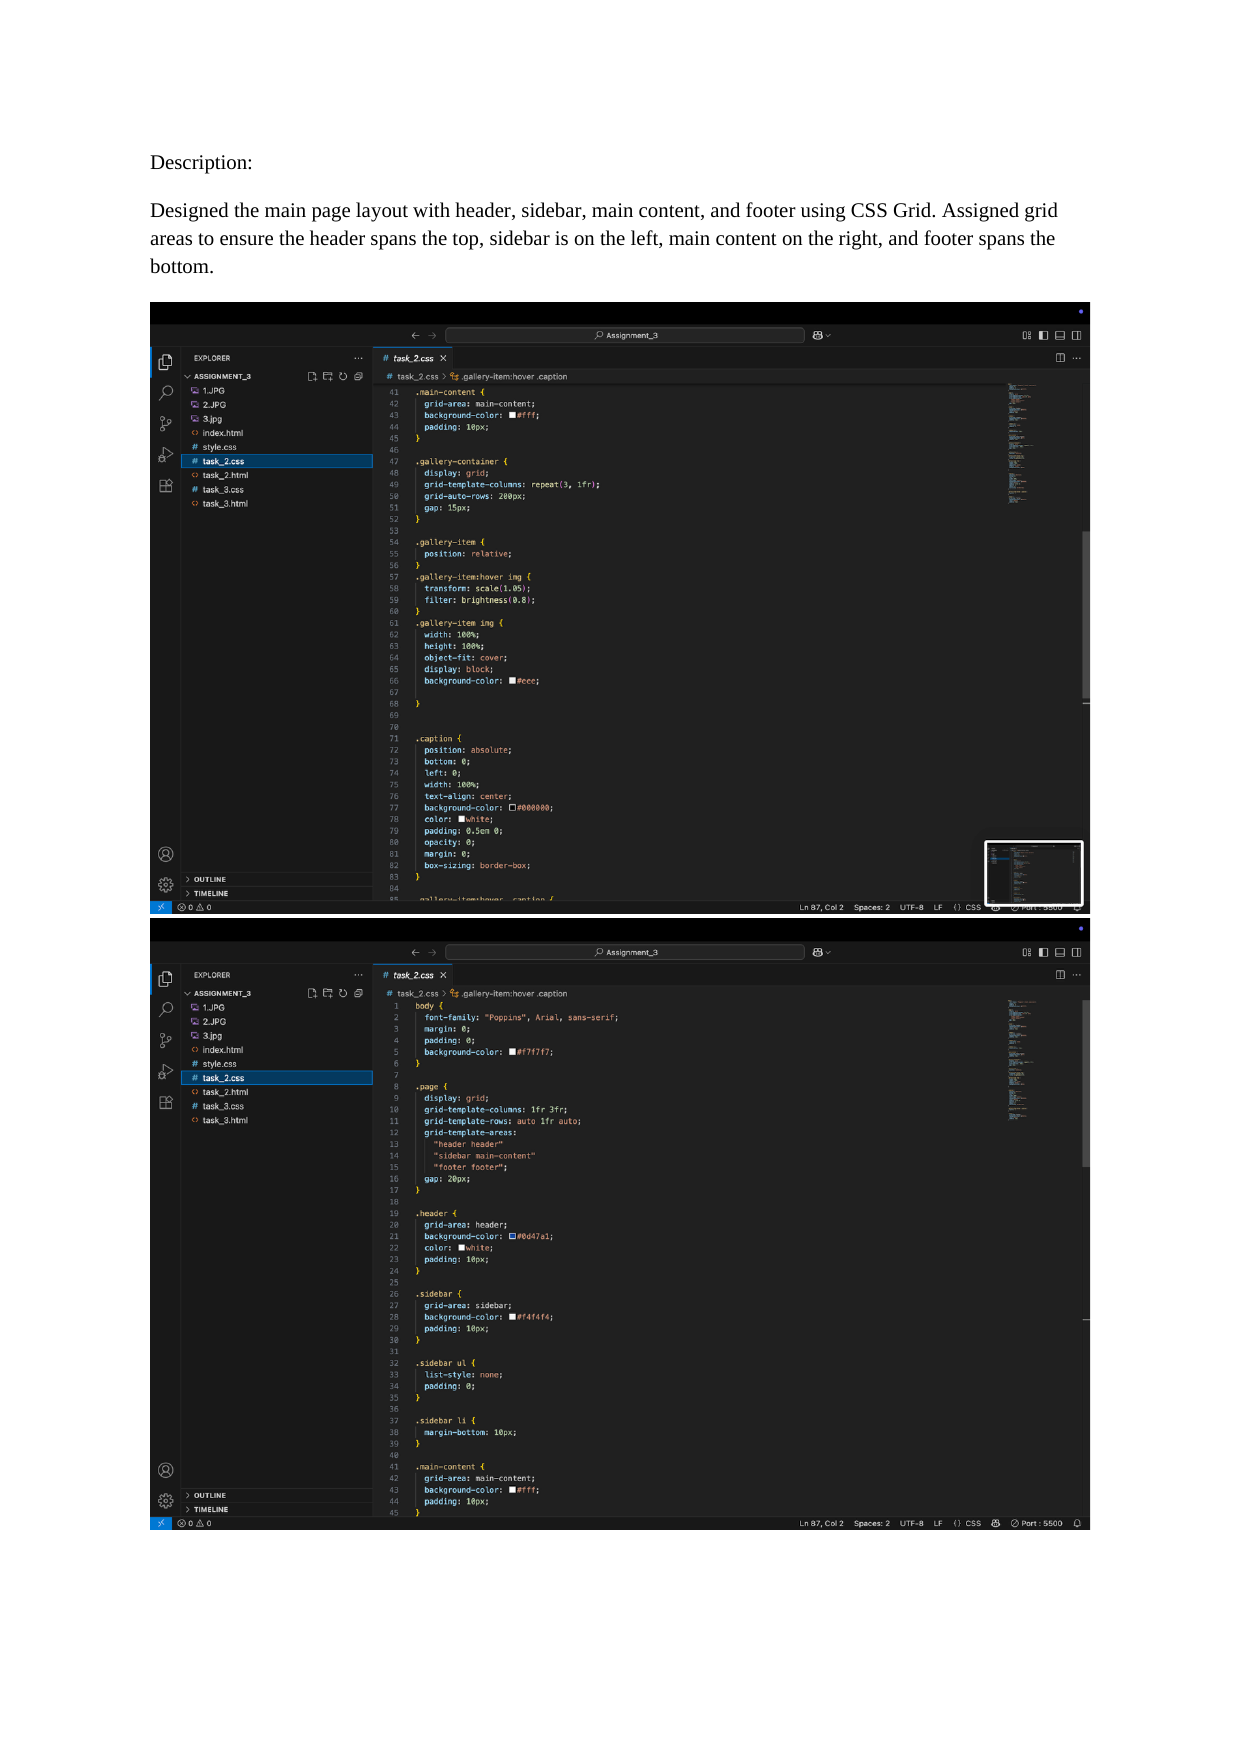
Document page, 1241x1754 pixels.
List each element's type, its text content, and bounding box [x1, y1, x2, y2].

text Designed the main page layout with header, sidebar, main content, and footer using CSS Grid. Assigned grid areas to ensure the header spans the top, sidebar is on the left, main content on the right, and footer spans the bottom. [150, 198, 1090, 278]
text Description: [150, 150, 1090, 174]
picture [150, 302, 1091, 914]
picture [150, 918, 1091, 1530]
